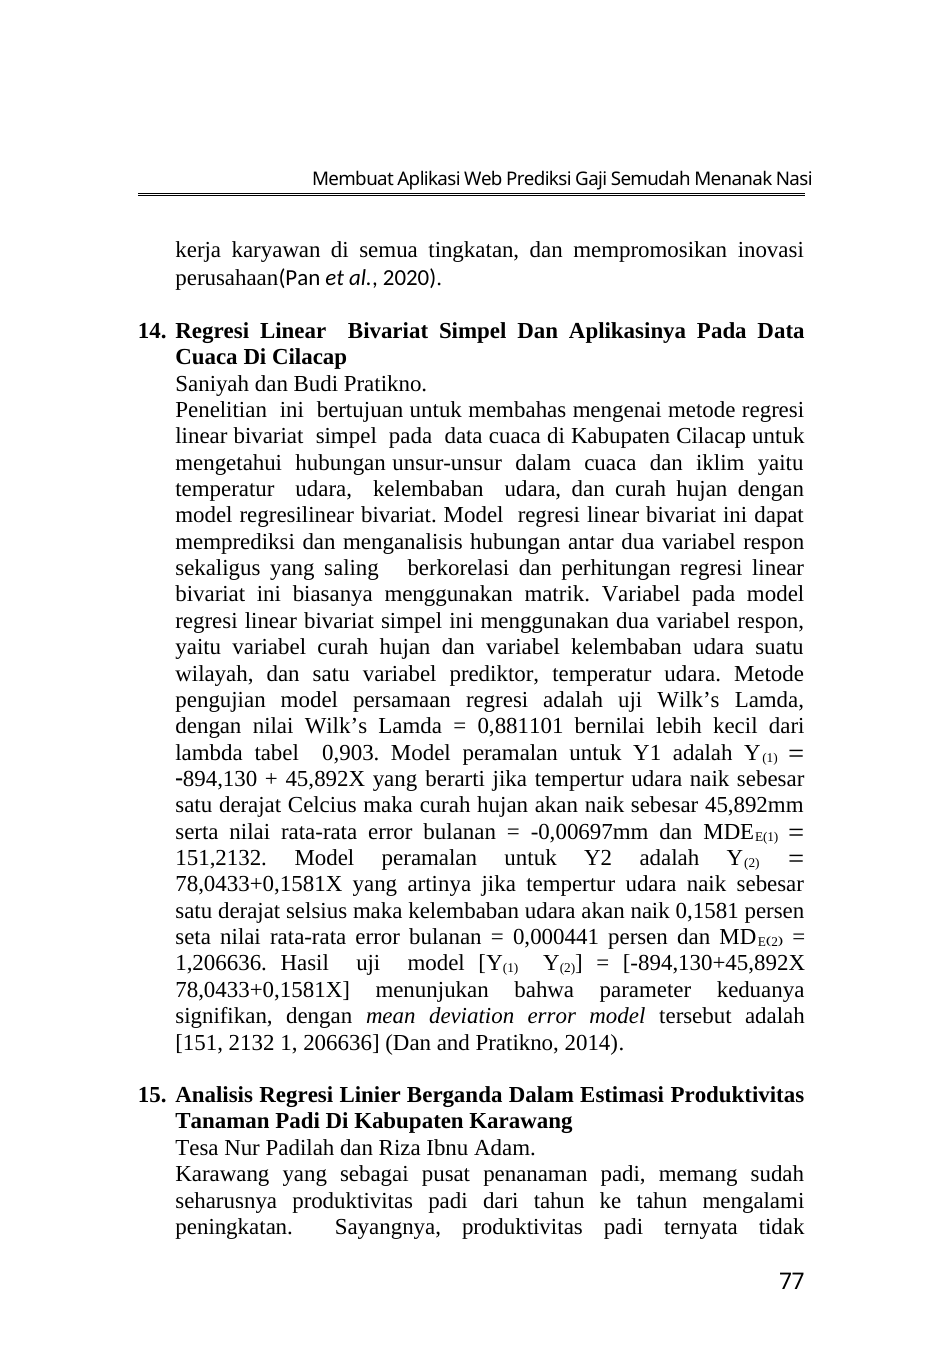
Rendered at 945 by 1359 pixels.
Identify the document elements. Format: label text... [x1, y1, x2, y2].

list Regresi Linear Bivariat Simpel Dan Aplikasinya Pada Data Cuaca Di Cilacap [138, 317, 805, 370]
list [175, 236, 805, 291]
list Saniyah dan Budi Pratikno. [175, 370, 805, 396]
list Penelitian ini bertujuan untuk membahas mengenai metode regresi linear bivariat simpel pada data cuaca di Kabupaten Cilacap untuk mengetahui hubungan unsur-unsur dalam cuaca dan iklim yaitu temperatur udara, kelembaban udara, dan curah hujan dengan model regresilinear bivariat. Model regresi linear bivariat ini dapat memprediksi dan menganalisis hubungan antar dua variabel respon sekaligus yang saling berkorelasi dan perhitungan regresi linear bivariat ini biasanya menggunakan matrik. Variabel pada model regresi linear bivariat simpel ini menggunakan dua variabel respon, yaitu variabel curah hujan dan variabel kelembaban udara suatu wilayah, dan satu variabel prediktor, temperatur udara. Metode pengujian model persamaan regresi adalah uji Wilk’s Lamda, dengan nilai Wilk’s Lamda = 0,881101 bernilai lebih kecil dari lambda tabel 0,903. Model peramalan untuk Y1 adalah Y(1) 894,130 + 45,892X yang berarti jika tempertur udara naik sebesar satu derajat Celcius maka curah hujan akan naik sebesar 45,892mm serta nilai rata-rata error bulanan = -0,00697mm dan MDEE(1) 151,2132. Model peramalan untuk Y2 adalah Y(2) 78,0433+0,1581X yang artinya jika tempertur udara naik sebesar satu derajat selsius maka kelembaban udara akan naik 0,1581 persen seta nilai rata-rata error bulanan = 0,000441 persen dan MDE2 = 1,206636. Hasil uji model [Y(1) Y(2)] = [-894,130+45,892X 78,0433+0,1581X] menunjukan bahwa parameter keduanya signifikan, dengan mean deviation error model tersebut adalah [151, 2132 1, 206636] . [175, 396, 805, 1055]
list Tesa Nur Padilah dan Riza Ibnu Adam. [175, 1134, 805, 1160]
list Analisis Regresi Linier Berganda Dalam Estimasi Produktivitas Tanaman Padi Di Kabupaten Karawang [138, 1081, 805, 1134]
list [175, 1160, 805, 1239]
